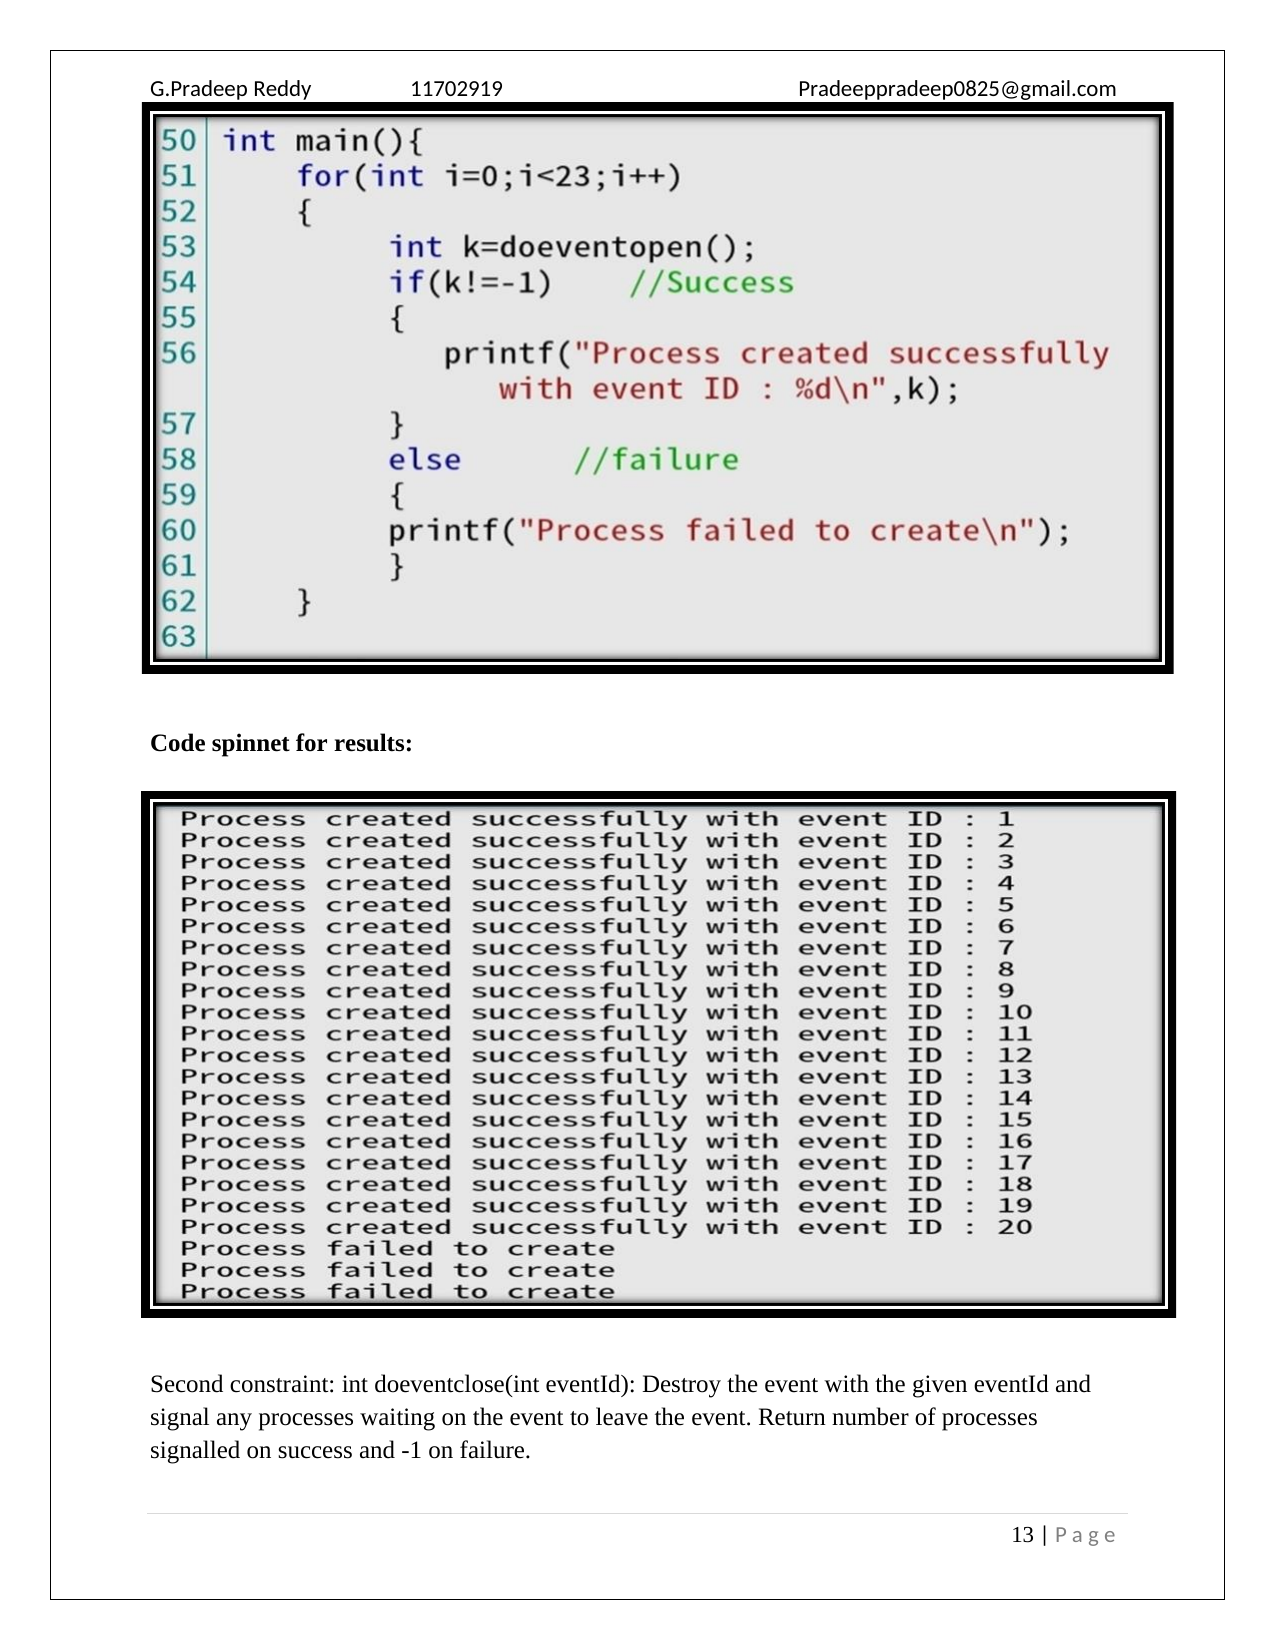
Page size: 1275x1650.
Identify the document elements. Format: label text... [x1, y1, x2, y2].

subtitle Code spinnet for results: [150, 728, 1187, 757]
text G.Pradeep Reddy 11702919 Pradeeppradeep0825@gmail.com [150, 74, 1187, 103]
picture [141, 791, 1177, 1318]
text Second constraint: int doeventclose(int eventId): Destroy the event with the given eventId and signal any processes waiting on the event to leave the event. Return number of processes signalled on success and -1 on failure. [150, 1369, 1110, 1464]
picture [141, 102, 1174, 674]
